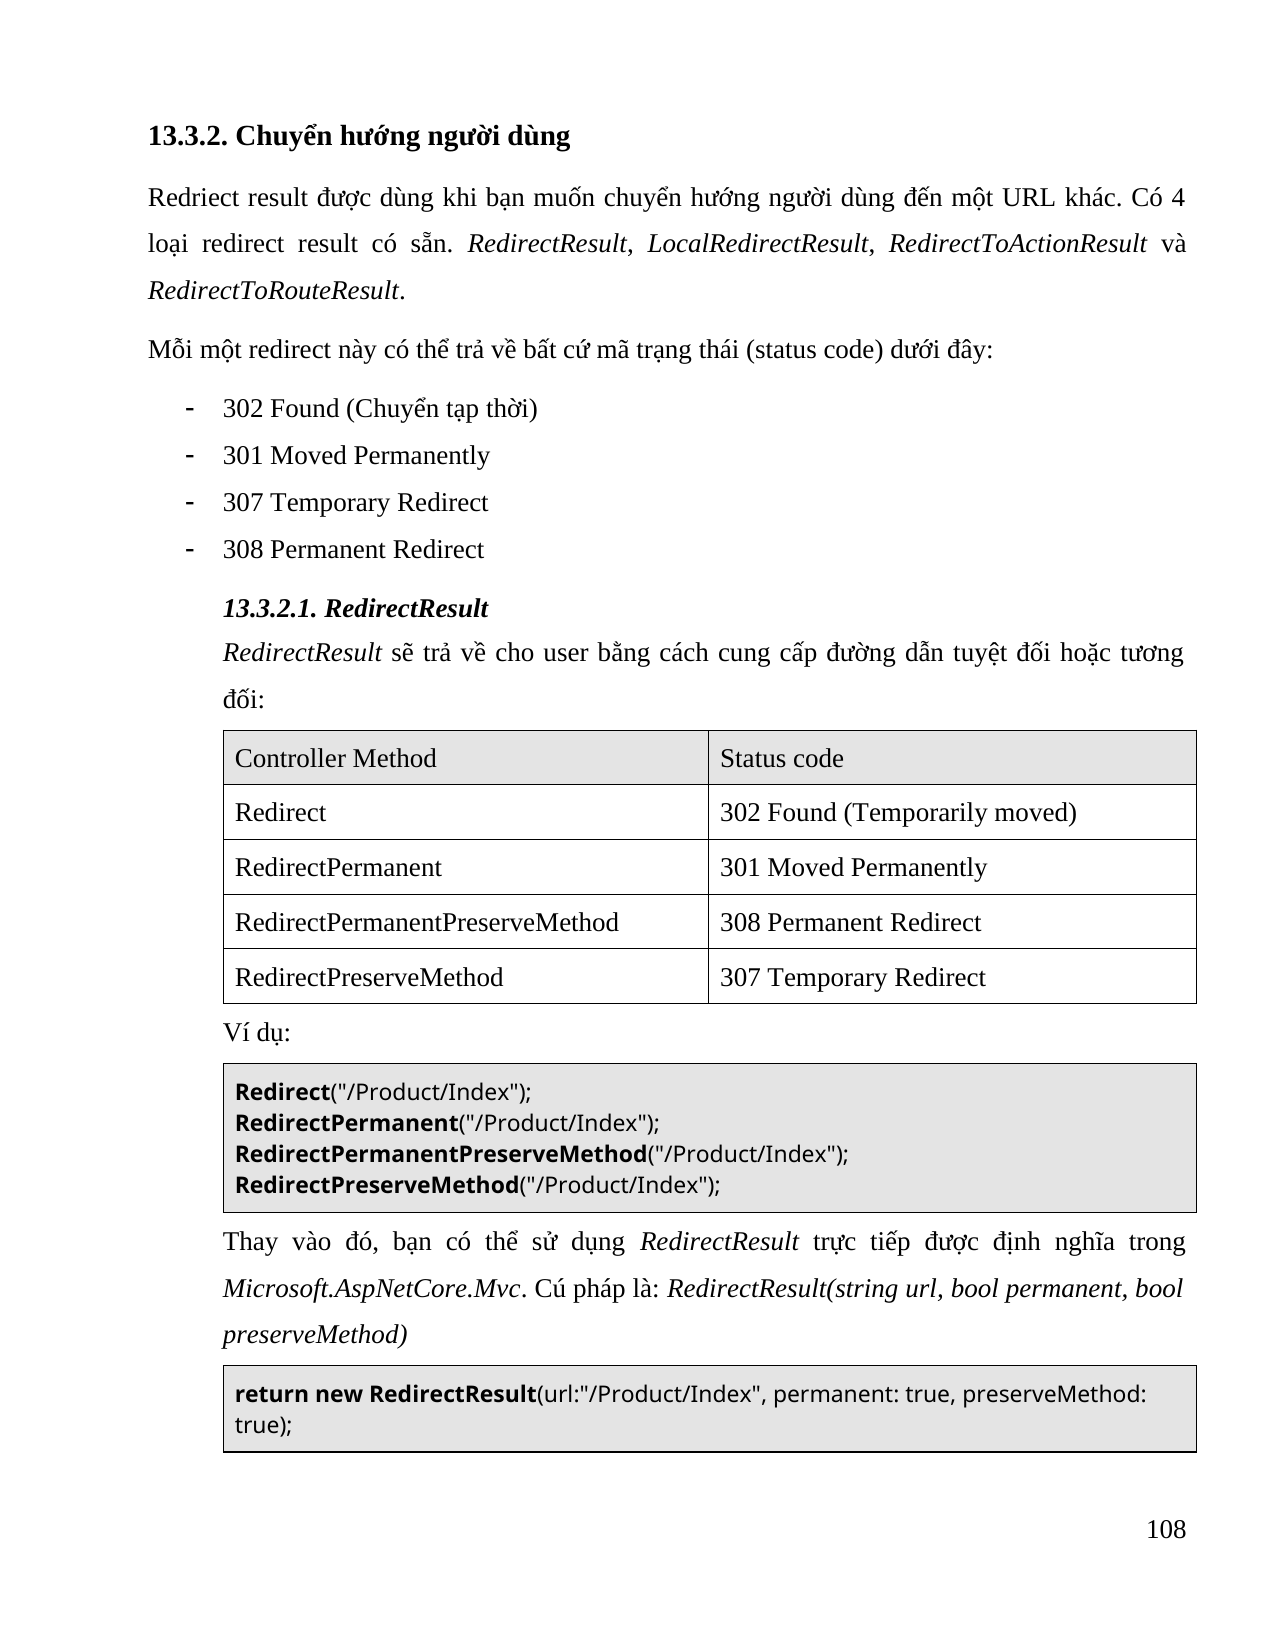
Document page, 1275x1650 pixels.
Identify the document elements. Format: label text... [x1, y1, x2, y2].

table_cell RedirectPermanentPreserveMethod [224, 895, 708, 948]
table_cell 302 Found (Temporarily moved) [709, 785, 1196, 839]
list 308 Permanent Redirect [185, 533, 1186, 564]
subtitle 13.3.2.1. RedirectResult [223, 593, 1186, 624]
table_header Redirect("/Product/Index"); RedirectPermanent("/Product/Index"); RedirectPermanentPreserveMethod("/Product/Index"); RedirectPreserveMethod("/Product/Index"); [224, 1064, 1196, 1212]
text RedirectResult sẽ trả về cho user bằng cách cung cấp đường dẫn tuyệt đối hoặc tương đối: [223, 636, 1186, 714]
list 302 Found (Chuyển tạp thời) [185, 393, 1186, 424]
table_cell 301 Moved Permanently [709, 840, 1196, 894]
text Thay vào đó, bạn có thể sử dụng RedirectResult trực tiếp được định nghĩa trong Microsoft.AspNetCore.Mvc. Cú pháp là: RedirectResult(string url, bool permanent, bool preserveMethod) [223, 1225, 1186, 1350]
table_header Controller Method [224, 731, 708, 784]
table_cell Redirect [224, 785, 708, 839]
text Ví dụ: [223, 1017, 1186, 1048]
table_cell RedirectPreserveMethod [224, 949, 708, 1003]
table_header return new RedirectResult(url:"/Product/Index", permanent: true, preserveMethod: true); [224, 1366, 1196, 1451]
text Redriect result được dùng khi bạn muốn chuyển hướng người dùng đến một URL khác. Có 4 loại redirect result có sẵn. RedirectResult, LocalRedirectResult, RedirectToActionResult và RedirectToRouteResult. [148, 181, 1186, 305]
text Mỗi một redirect này có thể trả về bất cứ mã trạng thái (status code) dưới đây: [148, 333, 1186, 364]
table_header Status code [709, 731, 1196, 784]
table_cell RedirectPermanent [224, 840, 708, 894]
table_cell 308 Permanent Redirect [709, 895, 1196, 948]
list 307 Temporary Redirect [185, 486, 1186, 518]
subtitle 13.3.2. Chuyển hướng người dùng [148, 118, 1186, 152]
list 301 Moved Permanently [185, 439, 1186, 471]
table_cell 307 Temporary Redirect [709, 949, 1196, 1003]
